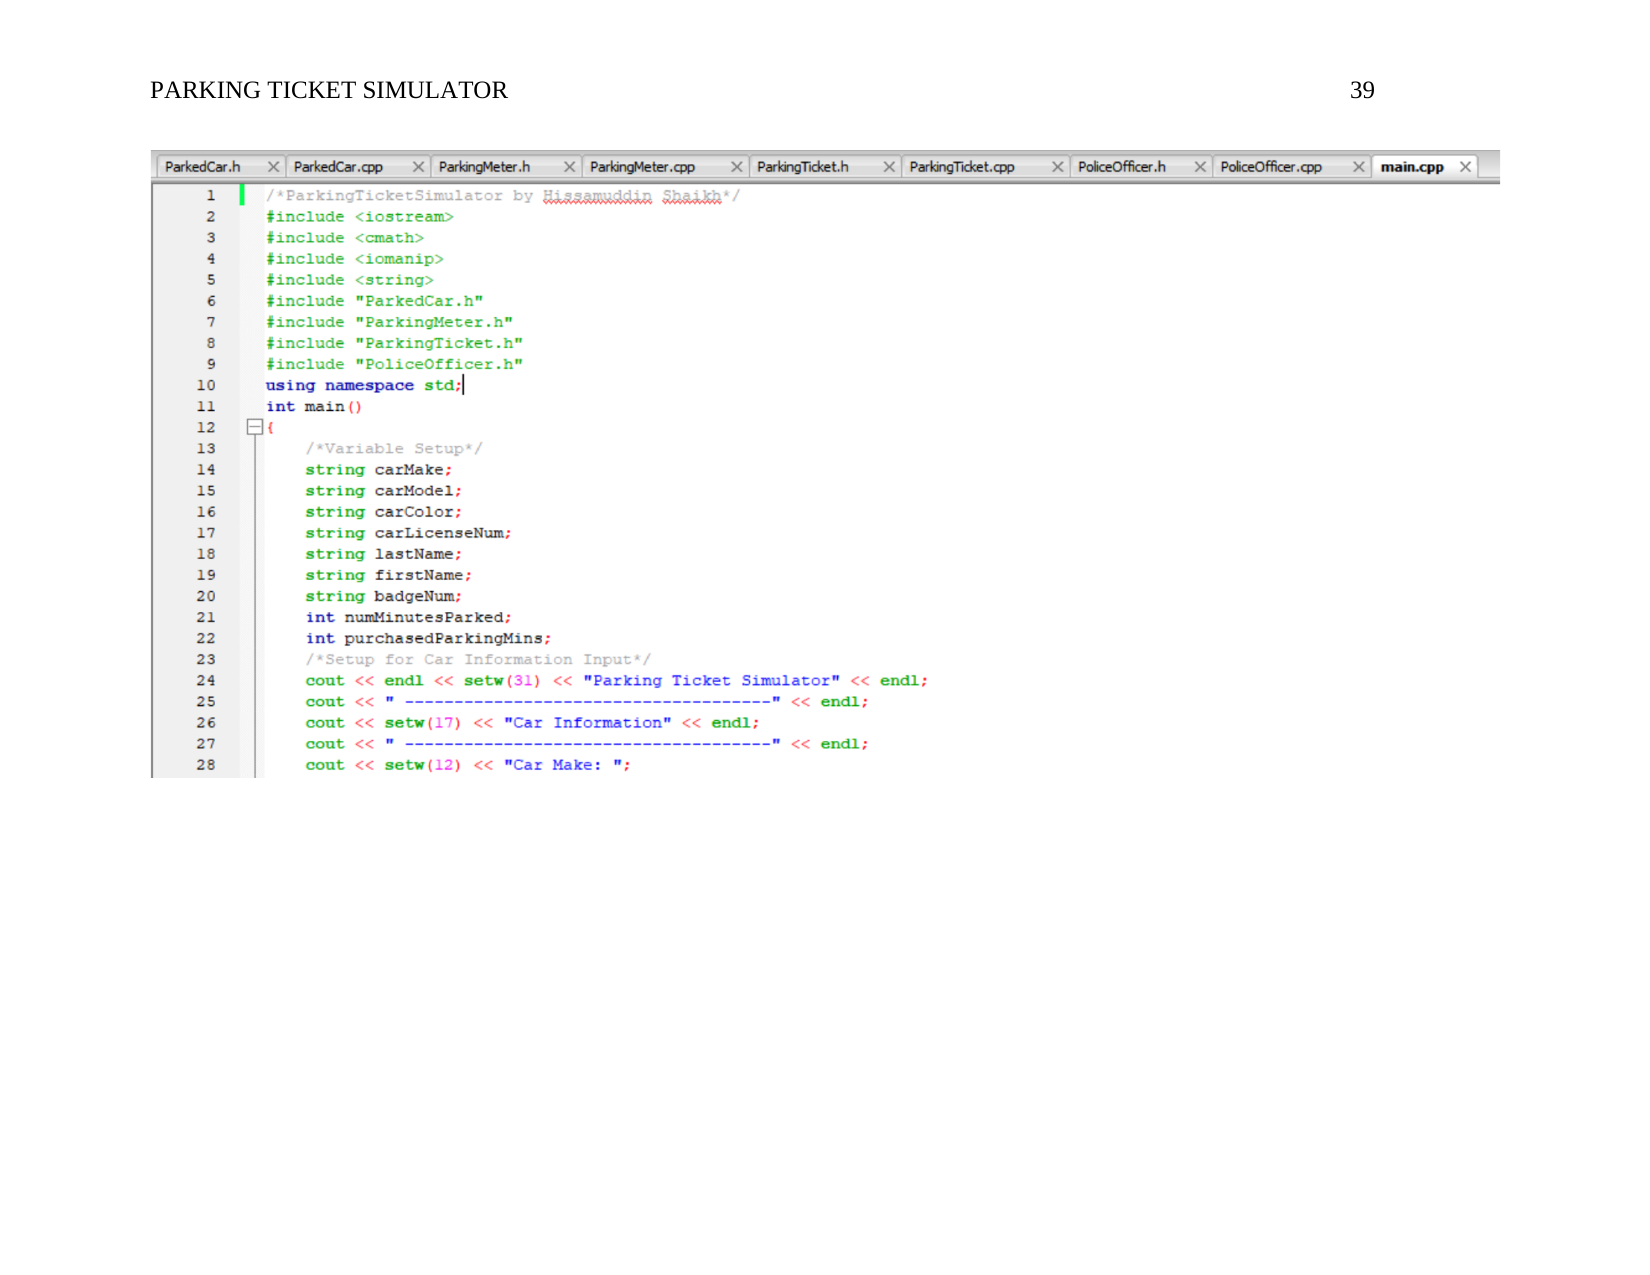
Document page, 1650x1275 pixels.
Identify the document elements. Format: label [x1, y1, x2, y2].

picture [150, 150, 1500, 778]
